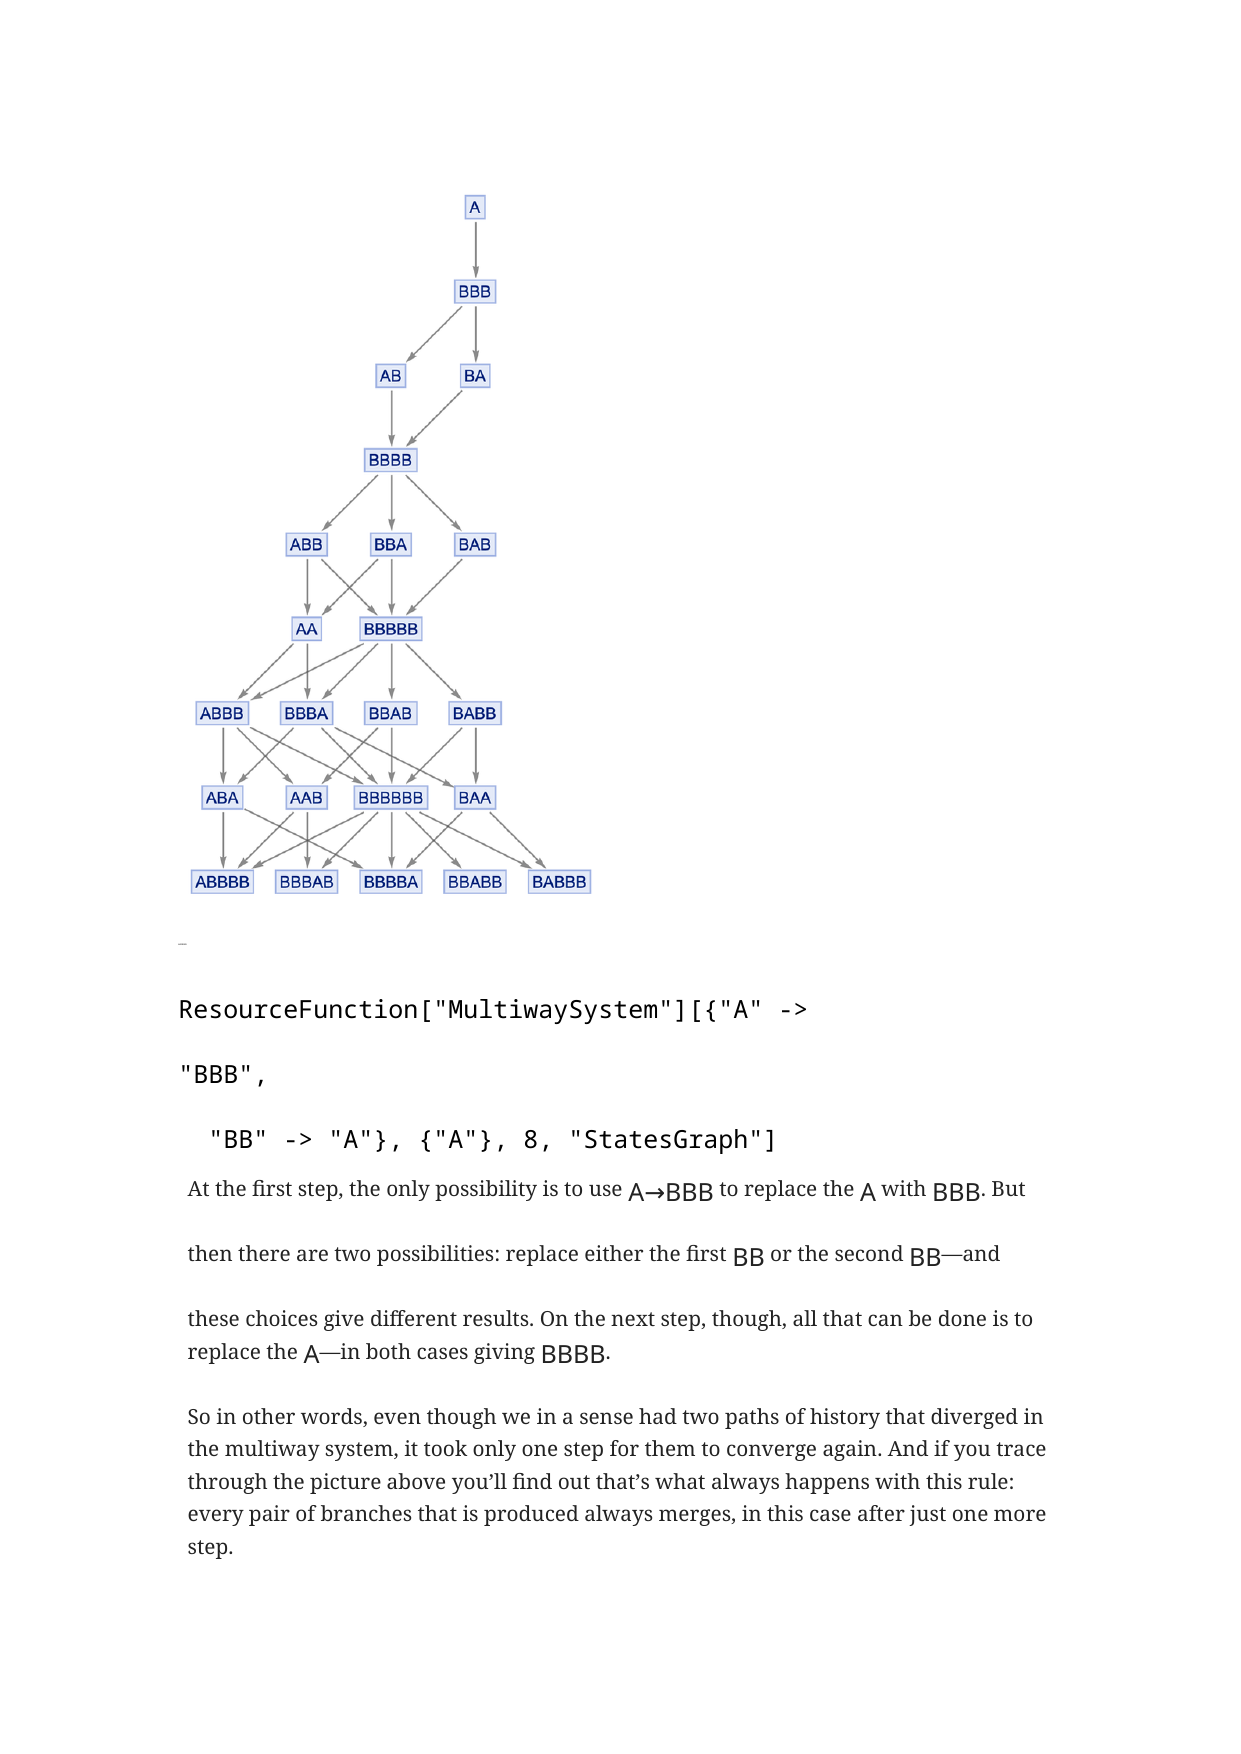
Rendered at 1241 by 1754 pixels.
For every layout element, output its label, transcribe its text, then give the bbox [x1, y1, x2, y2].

text At the first step, the only possibility is to use A→BBB to replace the A with BBB. But then there are two possibilities: replace either the first BB or the second BB—and these choices give different results. On the next step, though, all that can be done is to replace the A—in both cases giving BBBB. [187, 1174, 1053, 1402]
table_header &#10005 ResourceFunction["MultiwaySystem"][{"A" -> "BBB", "BB" -> "A"}, {"A"}, 8, "StatesGraph"] [172, 162, 873, 1174]
picture [178, 181, 861, 897]
text So in other words, even though we in a sense had two paths of history that diverged in the multiway system, it took only one step for them to converge again. And if you trace through the picture above you’ll find out that’s what always happens with this rule: every pair of branches that is produced always merges, in this case after just one more step. [187, 1402, 1053, 1564]
